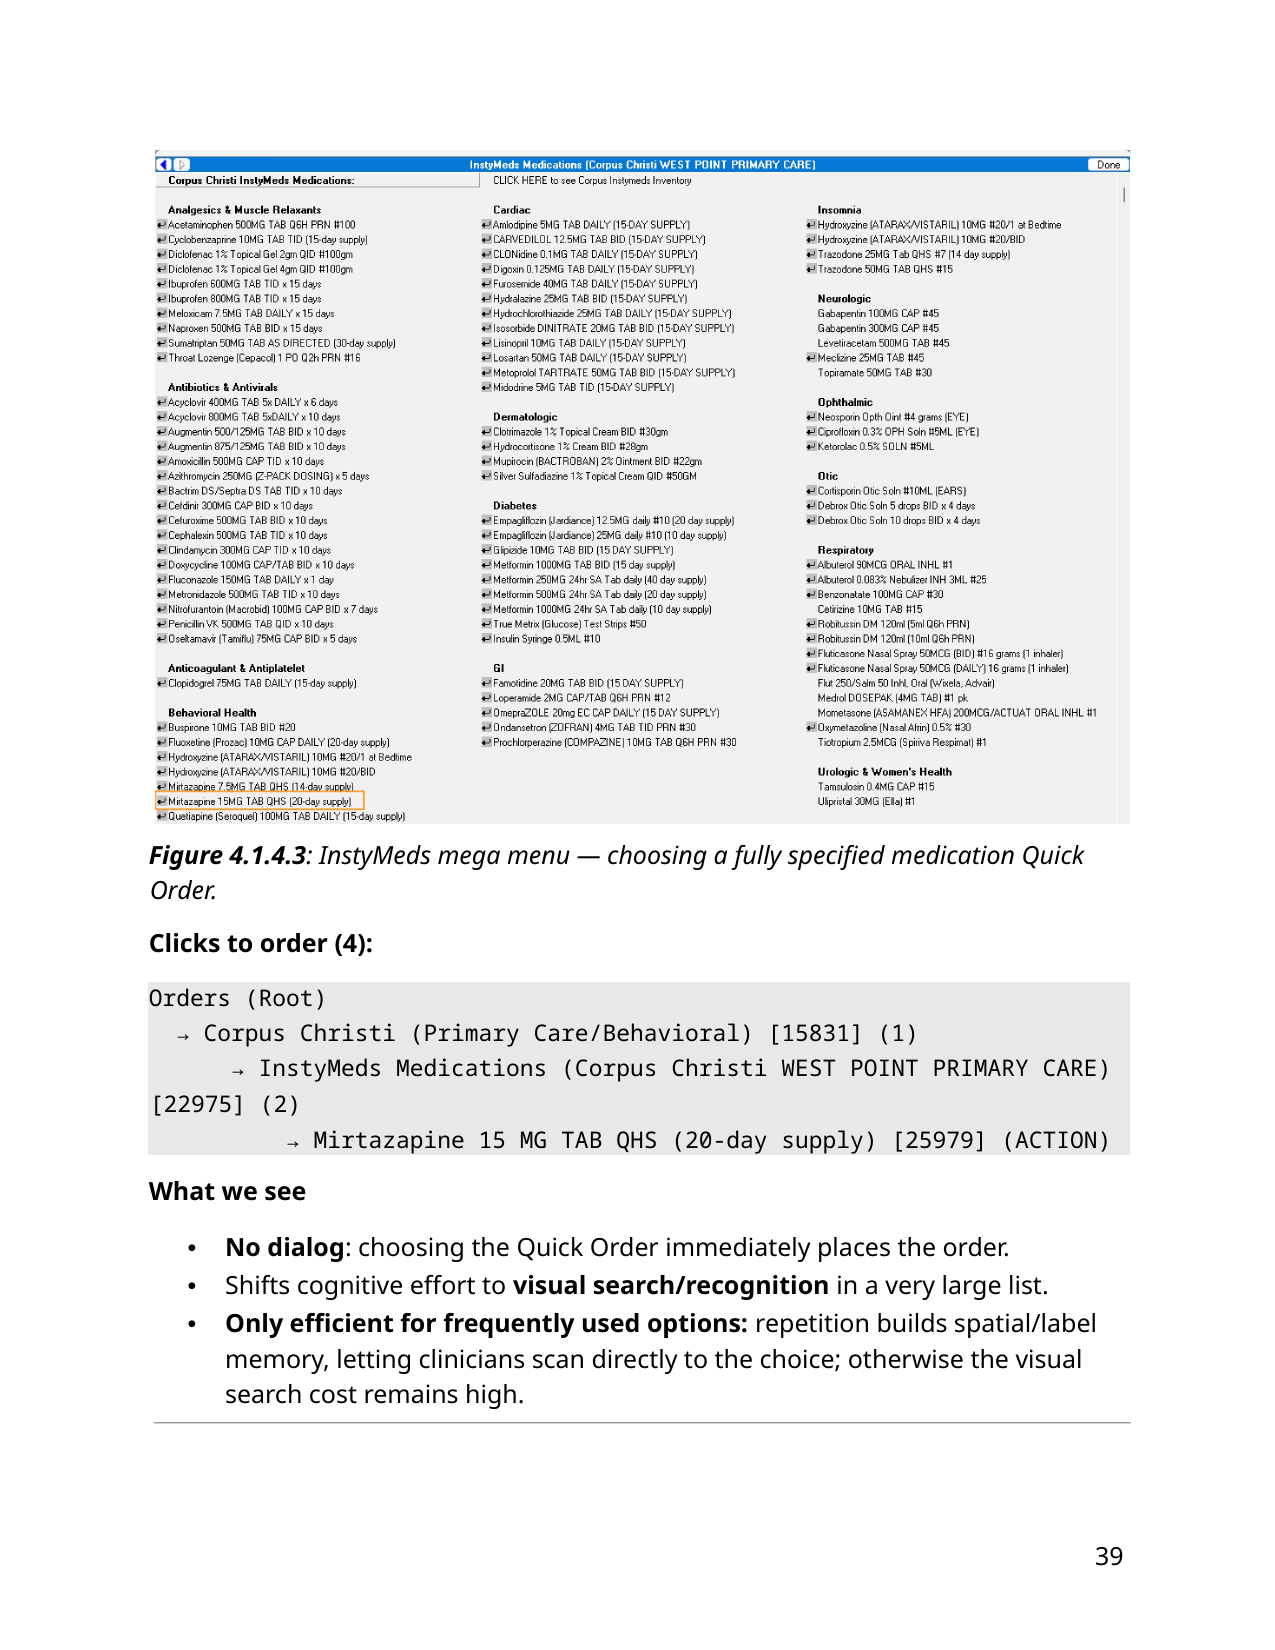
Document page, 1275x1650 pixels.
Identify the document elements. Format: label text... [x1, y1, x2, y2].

text Figure 4.1.4.3: InstyMeds mega menu — choosing a fully specified medication Quick Order. [148, 837, 1130, 907]
text → Corpus Christi (Primary Care/Behavioral) [15831] (1) [148, 1017, 1130, 1048]
text → Mirtazapine 15 MG TAB QHS (20-day supply) [25979] (ACTION) [148, 1124, 1130, 1155]
picture [155, 150, 1131, 824]
text → InstyMeds Medications (Corpus Christi WEST POINT PRIMARY CARE) [22975] (2) [148, 1052, 1130, 1120]
list Only efficient for frequently used options: repetition builds spatial/label memory, letting clinicians scan directly to the choice; otherwise the visual search cost remains high. [187, 1306, 1125, 1411]
text What we see [148, 1174, 1127, 1208]
list Shifts cognitive effort to visual search/recognition in a very large list. [187, 1268, 1125, 1302]
text Clicks to order (4): [148, 926, 1127, 960]
list No dialog: choosing the Quick Order immediately places the order. [187, 1229, 1125, 1264]
text Orders (Root) [148, 982, 1130, 1013]
